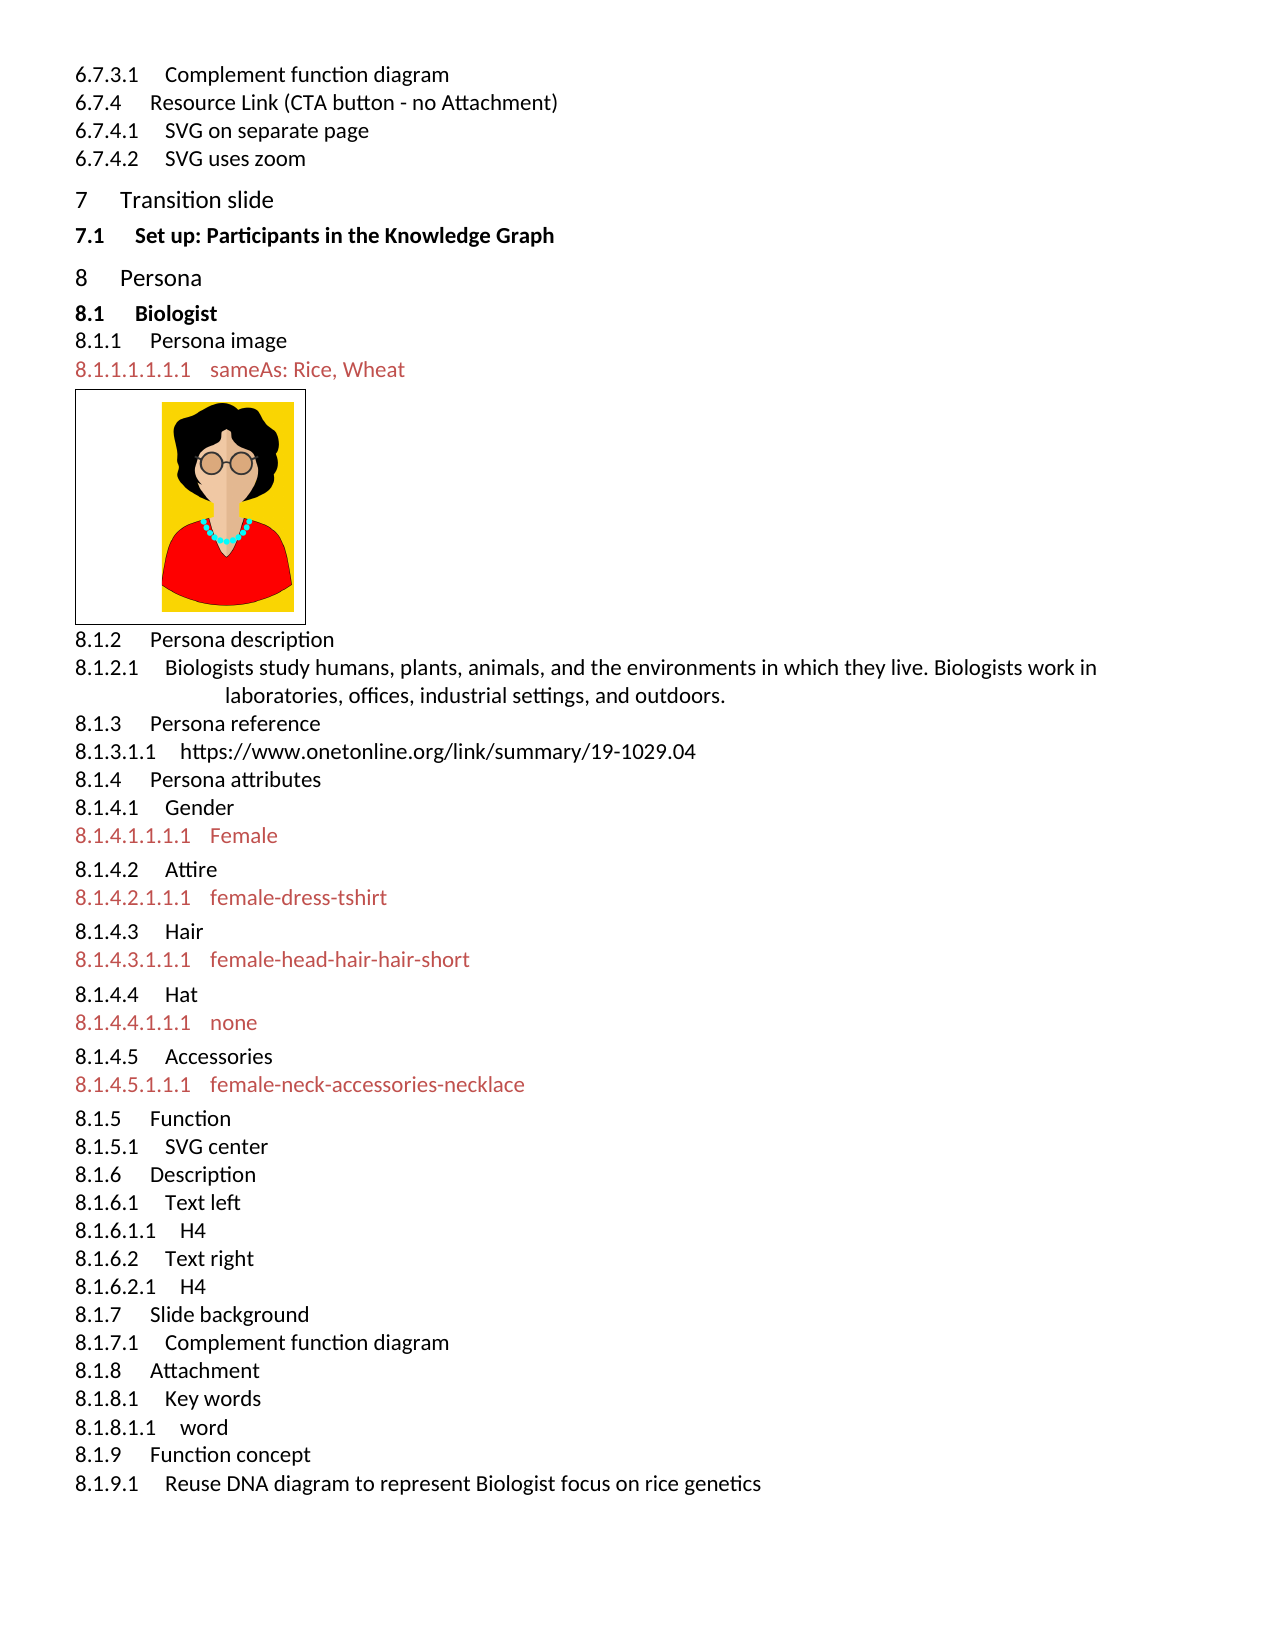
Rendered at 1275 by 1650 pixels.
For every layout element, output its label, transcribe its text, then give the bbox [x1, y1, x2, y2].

subtitle H4 [75, 1272, 1200, 1301]
subtitle Set up: Participants in the Knowledge Graph [75, 221, 1200, 249]
subtitle Function [75, 1104, 1200, 1132]
subtitle Complement function diagram [75, 60, 1200, 88]
subtitle Key words [75, 1384, 1200, 1413]
subtitle Persona image [75, 327, 1200, 355]
subtitle Female [75, 821, 1200, 849]
subtitle word [75, 1413, 1200, 1441]
subtitle sameAs: Rice, Wheat [75, 355, 1200, 383]
subtitle SVG uses zoom [75, 144, 1200, 172]
subtitle H4 [75, 1216, 1200, 1244]
subtitle Persona attributes [75, 765, 1200, 793]
subtitle Accessories [75, 1042, 1200, 1070]
subtitle Hair [75, 917, 1200, 946]
subtitle female-neck-accessories-necklace [75, 1070, 1200, 1098]
subtitle Text left [75, 1188, 1200, 1216]
subtitle Attachment [75, 1357, 1200, 1384]
subtitle Description [75, 1160, 1200, 1188]
subtitle Reuse DNA diagram to represent Biologist focus on rice genetics [75, 1469, 1200, 1497]
subtitle Hat [75, 980, 1200, 1008]
subtitle Slide background [75, 1301, 1200, 1328]
subtitle Function concept [75, 1441, 1200, 1469]
subtitle Attire [75, 855, 1200, 883]
table_header [76, 390, 305, 624]
subtitle Persona description [75, 625, 1200, 653]
subtitle female-dress-tshirt [75, 883, 1200, 911]
subtitle SVG center [75, 1132, 1200, 1160]
subtitle Transition slide [75, 184, 1200, 215]
subtitle none [75, 1008, 1200, 1036]
subtitle SVG on separate page [75, 116, 1200, 144]
subtitle Persona reference [75, 709, 1200, 737]
picture [161, 402, 294, 612]
subtitle Complement function diagram [75, 1328, 1200, 1357]
subtitle Text right [75, 1244, 1200, 1272]
subtitle Gender [75, 793, 1200, 821]
subtitle female-head-hair-hair-short [75, 946, 1200, 973]
subtitle Biologist [75, 299, 1200, 327]
subtitle Persona [75, 262, 1200, 292]
subtitle Resource Link (CTA button - no Attachment) [75, 88, 1200, 116]
subtitle https://www.onetonline.org/link/summary/19-1029.04 [75, 737, 1200, 765]
subtitle Biologists study humans, plants, animals, and the environments in which they live. Biologists work in laboratories, offices, industrial settings, and outdoors. [75, 653, 1200, 709]
